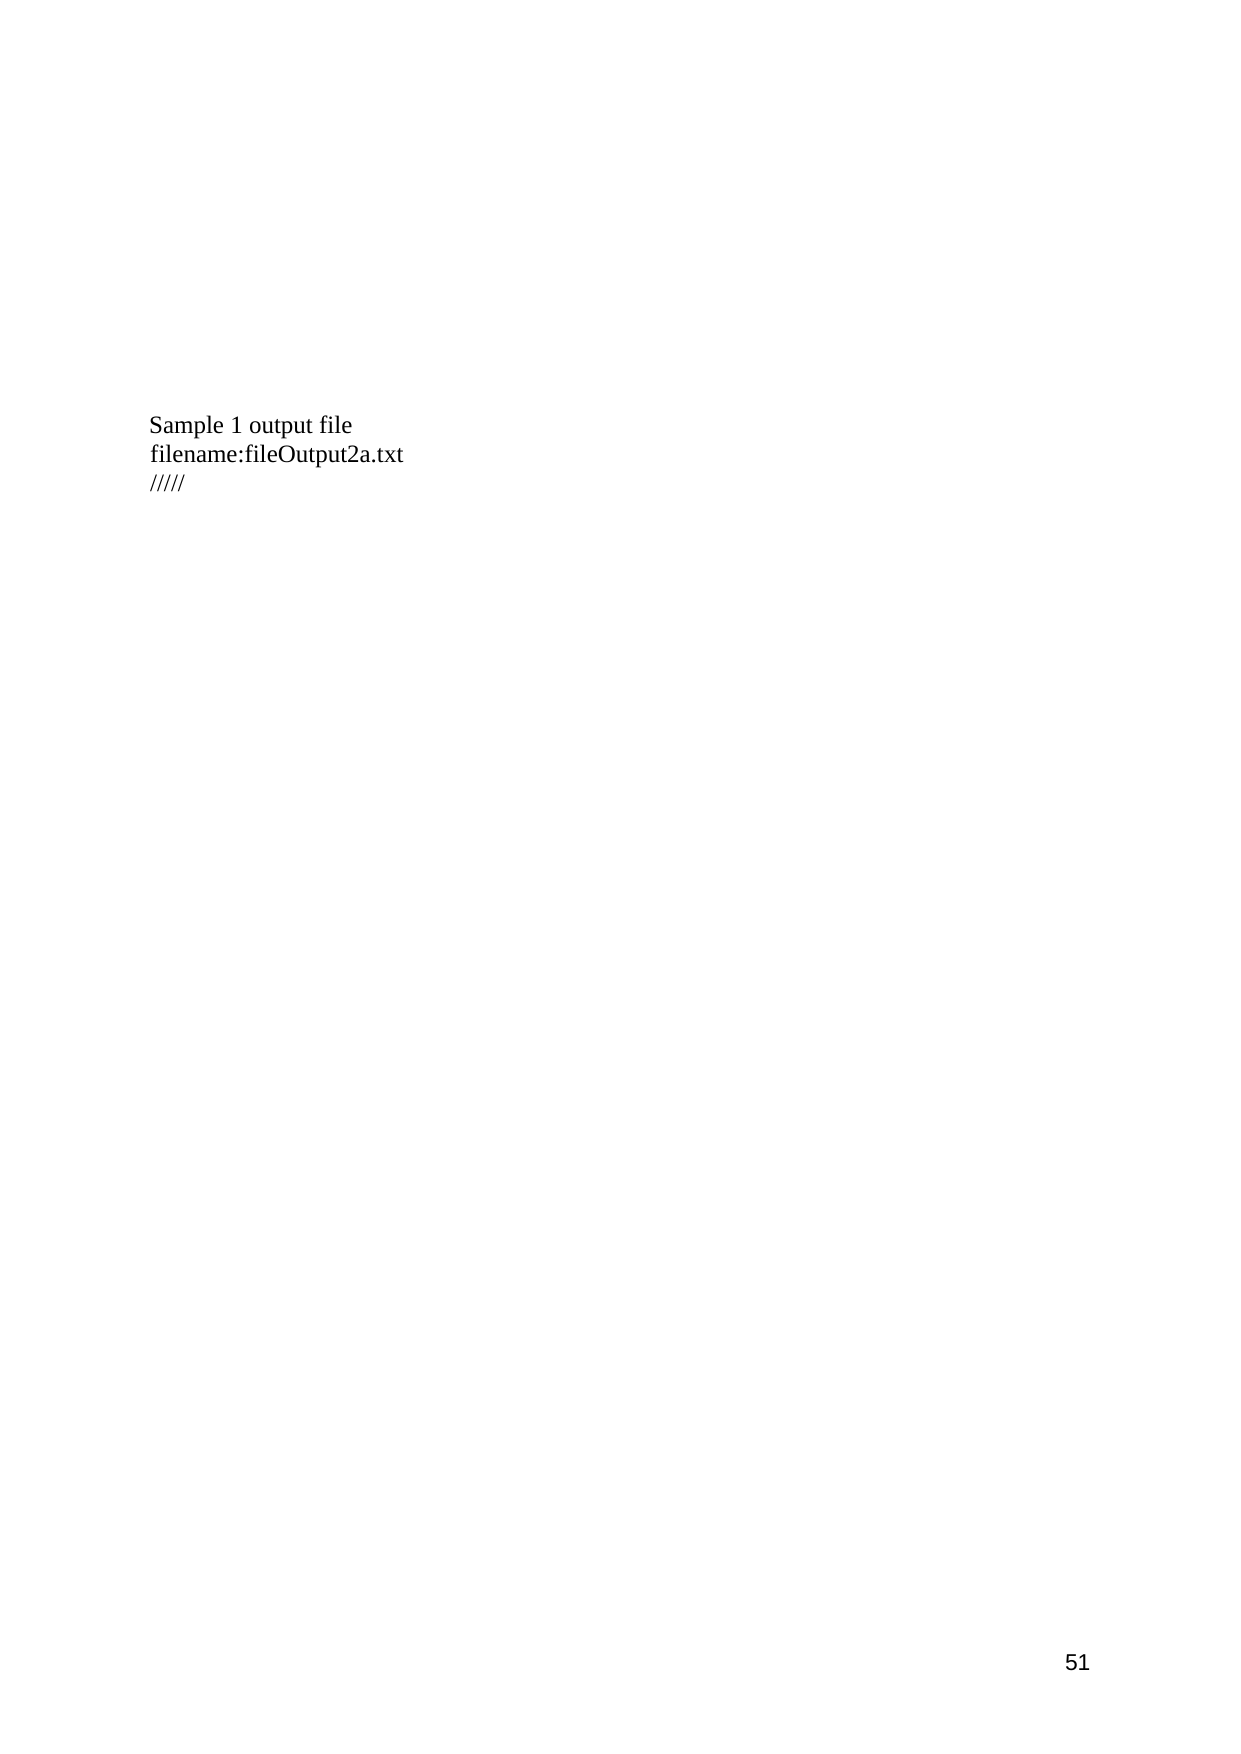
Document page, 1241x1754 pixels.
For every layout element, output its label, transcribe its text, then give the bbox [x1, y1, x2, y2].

text Sample 1 output file filename:fileOutput2a.txt [149, 410, 1090, 468]
text ///// [150, 468, 1090, 496]
